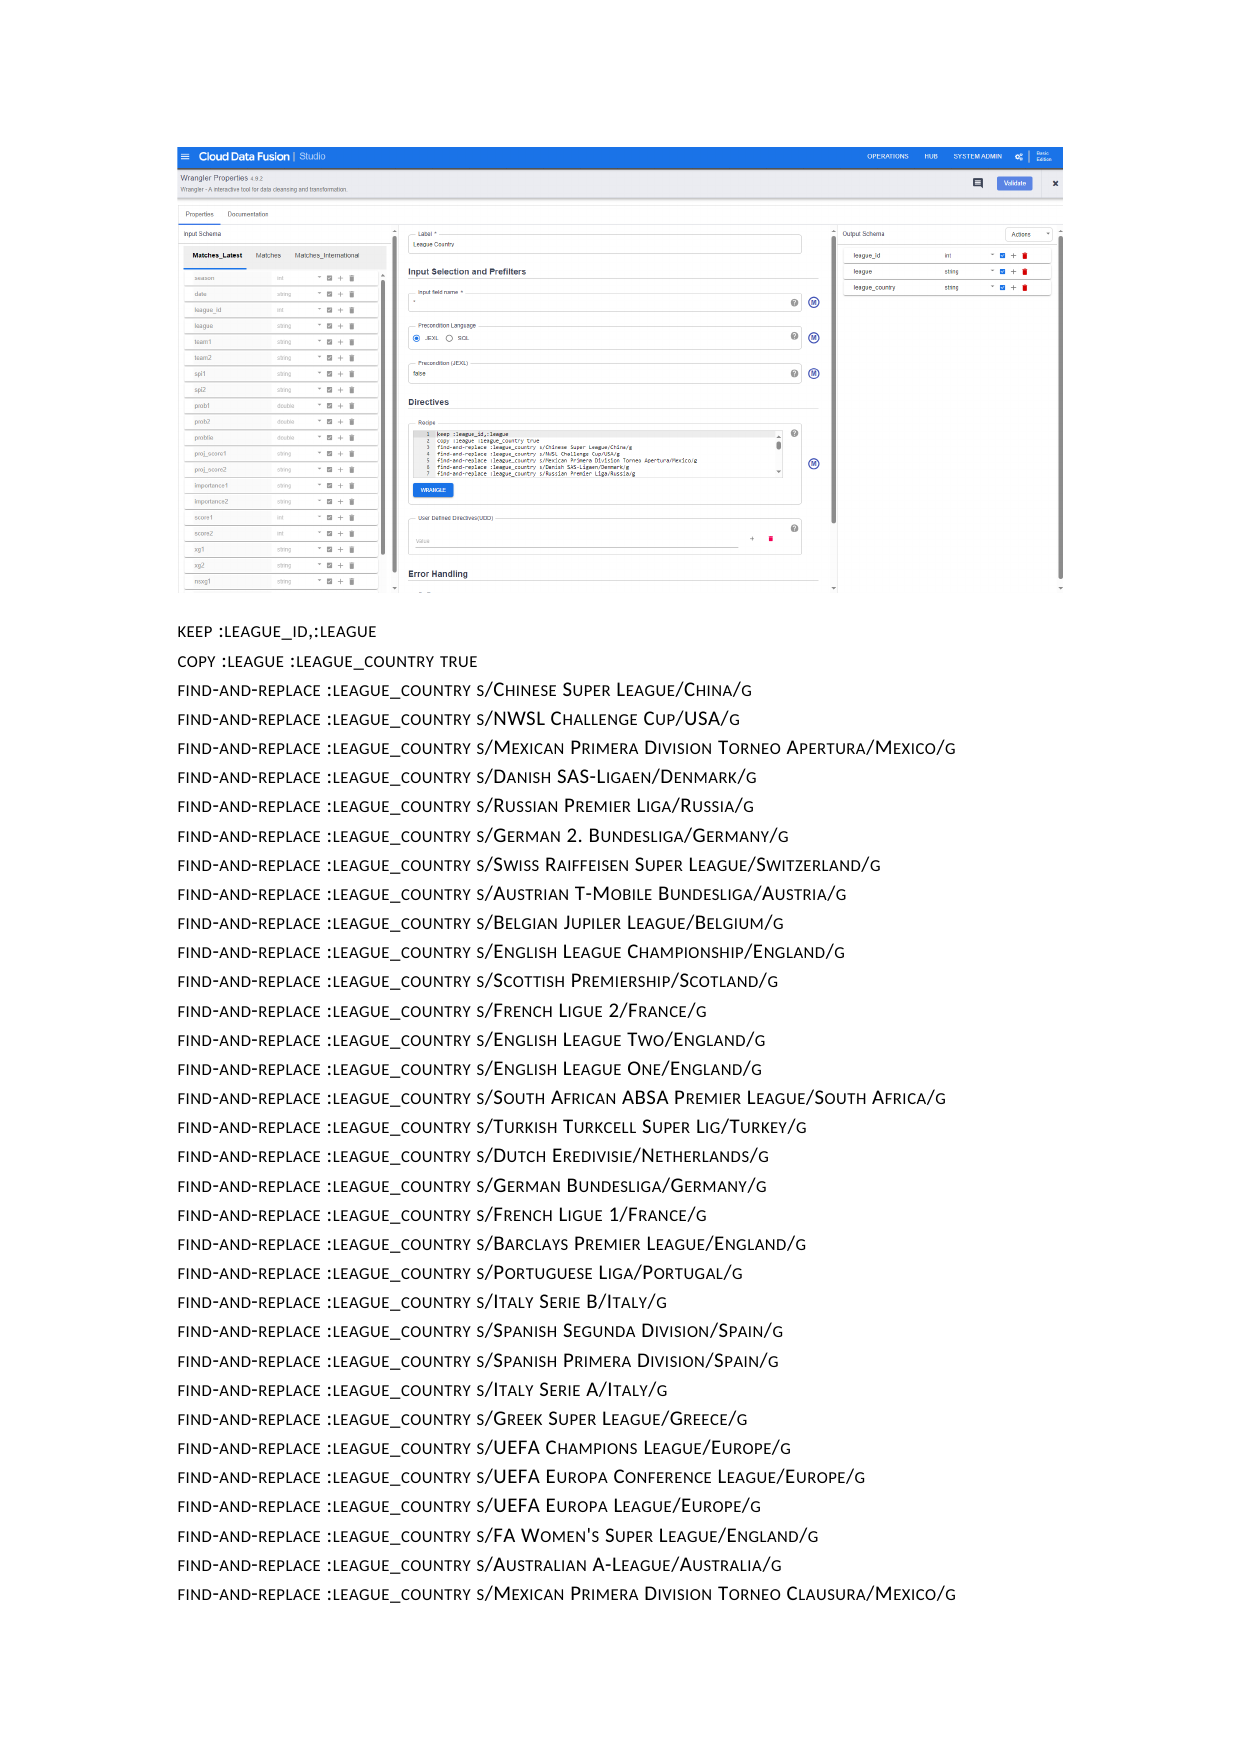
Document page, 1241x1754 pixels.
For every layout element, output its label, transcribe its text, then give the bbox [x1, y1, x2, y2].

text find-and-replace :league_country s/German Bundesliga/Germany/g [177, 1172, 1063, 1197]
text find-and-replace :league_country s/German 2. Bundesliga/Germany/g [177, 822, 1063, 847]
text find-and-replace :league_country s/Spanish Segunda Division/Spain/g [177, 1318, 1063, 1343]
text find-and-replace :league_country s/Portuguese Liga/Portugal/g [177, 1259, 1063, 1285]
text find-and-replace :league_country s/Belgian Jupiler League/Belgium/g [177, 909, 1063, 935]
text find-and-replace :league_country s/Turkish Turkcell Super Lig/Turkey/g [177, 1113, 1063, 1139]
text find-and-replace :league_country s/UEFA Europa Conference League/Europe/g [177, 1463, 1063, 1489]
text find-and-replace :league_country s/NWSL Challenge Cup/USA/g [177, 705, 1063, 731]
text find-and-replace :league_country s/Scottish Premiership/Scotland/g [177, 968, 1063, 993]
text find-and-replace :league_country s/Australian A-League/Australia/g [177, 1551, 1063, 1576]
text find-and-replace :league_country s/Mexican Primera Division Torneo Apertura/Mexico/g [177, 734, 1063, 760]
text find-and-replace :league_country s/French Ligue 1/France/g [177, 1201, 1063, 1226]
text find-and-replace :league_country s/Barclays Premier League/England/g [177, 1230, 1063, 1256]
text find-and-replace :league_country s/Austrian T-Mobile Bundesliga/Austria/g [177, 880, 1063, 906]
text find-and-replace :league_country s/Greek Super League/Greece/g [177, 1405, 1063, 1431]
text find-and-replace :league_country s/South African ABSA Premier League/South Africa/g [177, 1084, 1063, 1110]
text find-and-replace :league_country s/French Ligue 2/France/g [177, 997, 1063, 1022]
text find-and-replace :league_country s/UEFA Europa League/Europe/g [177, 1493, 1063, 1518]
picture [177, 147, 1063, 593]
text find-and-replace :league_country s/Spanish Primera Division/Spain/g [177, 1347, 1063, 1372]
text find-and-replace :league_country s/English League Two/England/g [177, 1026, 1063, 1051]
text find-and-replace :league_country s/English League One/England/g [177, 1055, 1063, 1081]
text find-and-replace :league_country s/Dutch Eredivisie/Netherlands/g [177, 1143, 1063, 1168]
text copy :league :league_country true [177, 647, 1063, 672]
text find-and-replace :league_country s/Swiss Raiffeisen Super League/Switzerland/g [177, 851, 1063, 876]
text find-and-replace :league_country s/English League Championship/England/g [177, 938, 1063, 964]
text find-and-replace :league_country s/UEFA Champions League/Europe/g [177, 1434, 1063, 1460]
text find-and-replace :league_country s/Italy Serie A/Italy/g [177, 1376, 1063, 1401]
text keep :league_id,:league [177, 618, 1063, 643]
text find-and-replace :league_country s/Italy Serie B/Italy/g [177, 1288, 1063, 1314]
text find-and-replace :league_country s/Mexican Primera Division Torneo Clausura/Mexico/g [177, 1580, 1063, 1606]
text find-and-replace :league_country s/Chinese Super League/China/g [177, 676, 1063, 701]
text find-and-replace :league_country s/FA Women's Super League/England/g [177, 1522, 1063, 1547]
text find-and-replace :league_country s/Danish SAS-Ligaen/Denmark/g [177, 763, 1063, 789]
text find-and-replace :league_country s/Russian Premier Liga/Russia/g [177, 793, 1063, 818]
